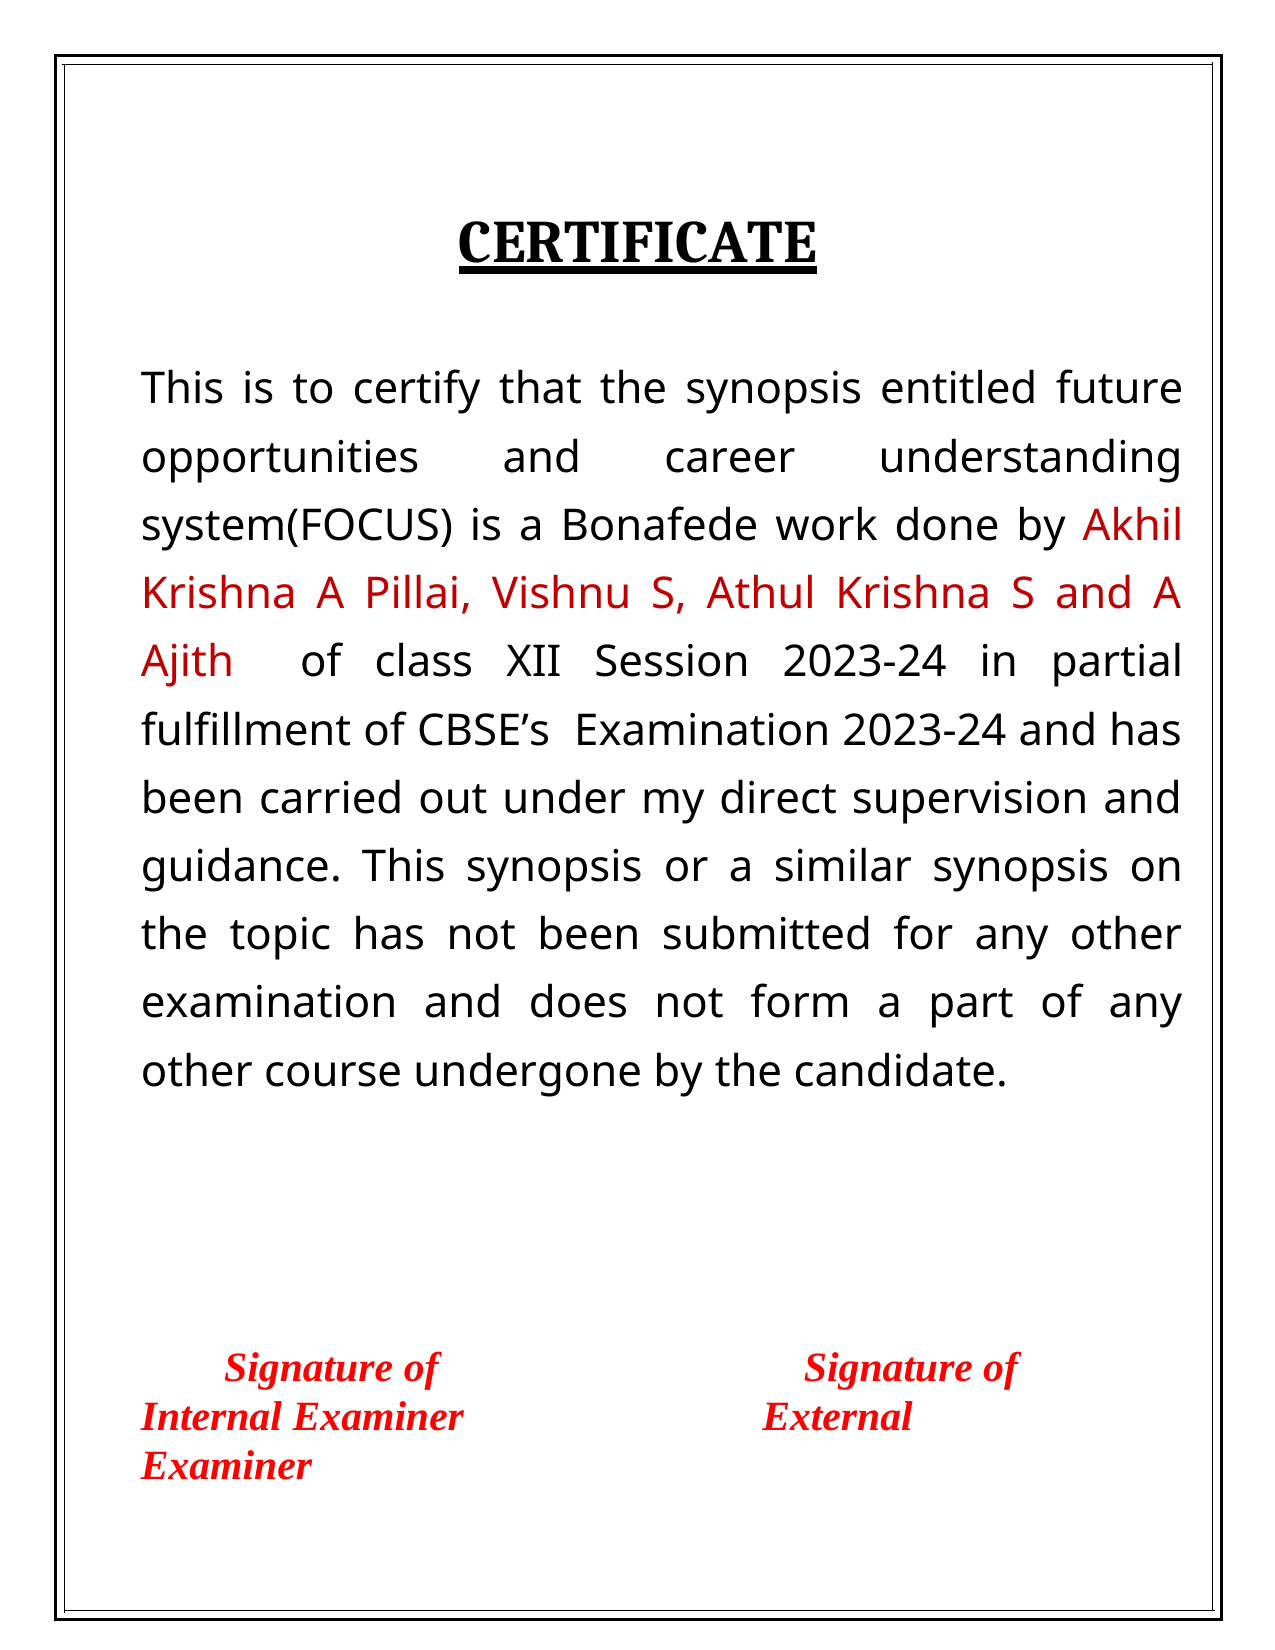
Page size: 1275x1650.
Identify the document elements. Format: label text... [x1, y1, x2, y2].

text Signature of Signature of Internal Examiner External Examiner [141, 1342, 1094, 1488]
text CERTIFICATE [146, 208, 1129, 277]
text This is to certify that the synopsis entitled future opportunities and career understanding system(FOCUS) is a Bonafede work done by Akhil Krishna A Pillai, Vishnu S, Athul Krishna S and A Ajith of class XII Session 2023-24 in partial fulfillment of CBSE’s Examination 2023-24 and has been carried out under my direct supervision and guidance. This synopsis or a similar synopsis on the topic has not been submitted for any other examination and does not form a part of any other course undergone by the candidate. [141, 349, 1183, 1100]
